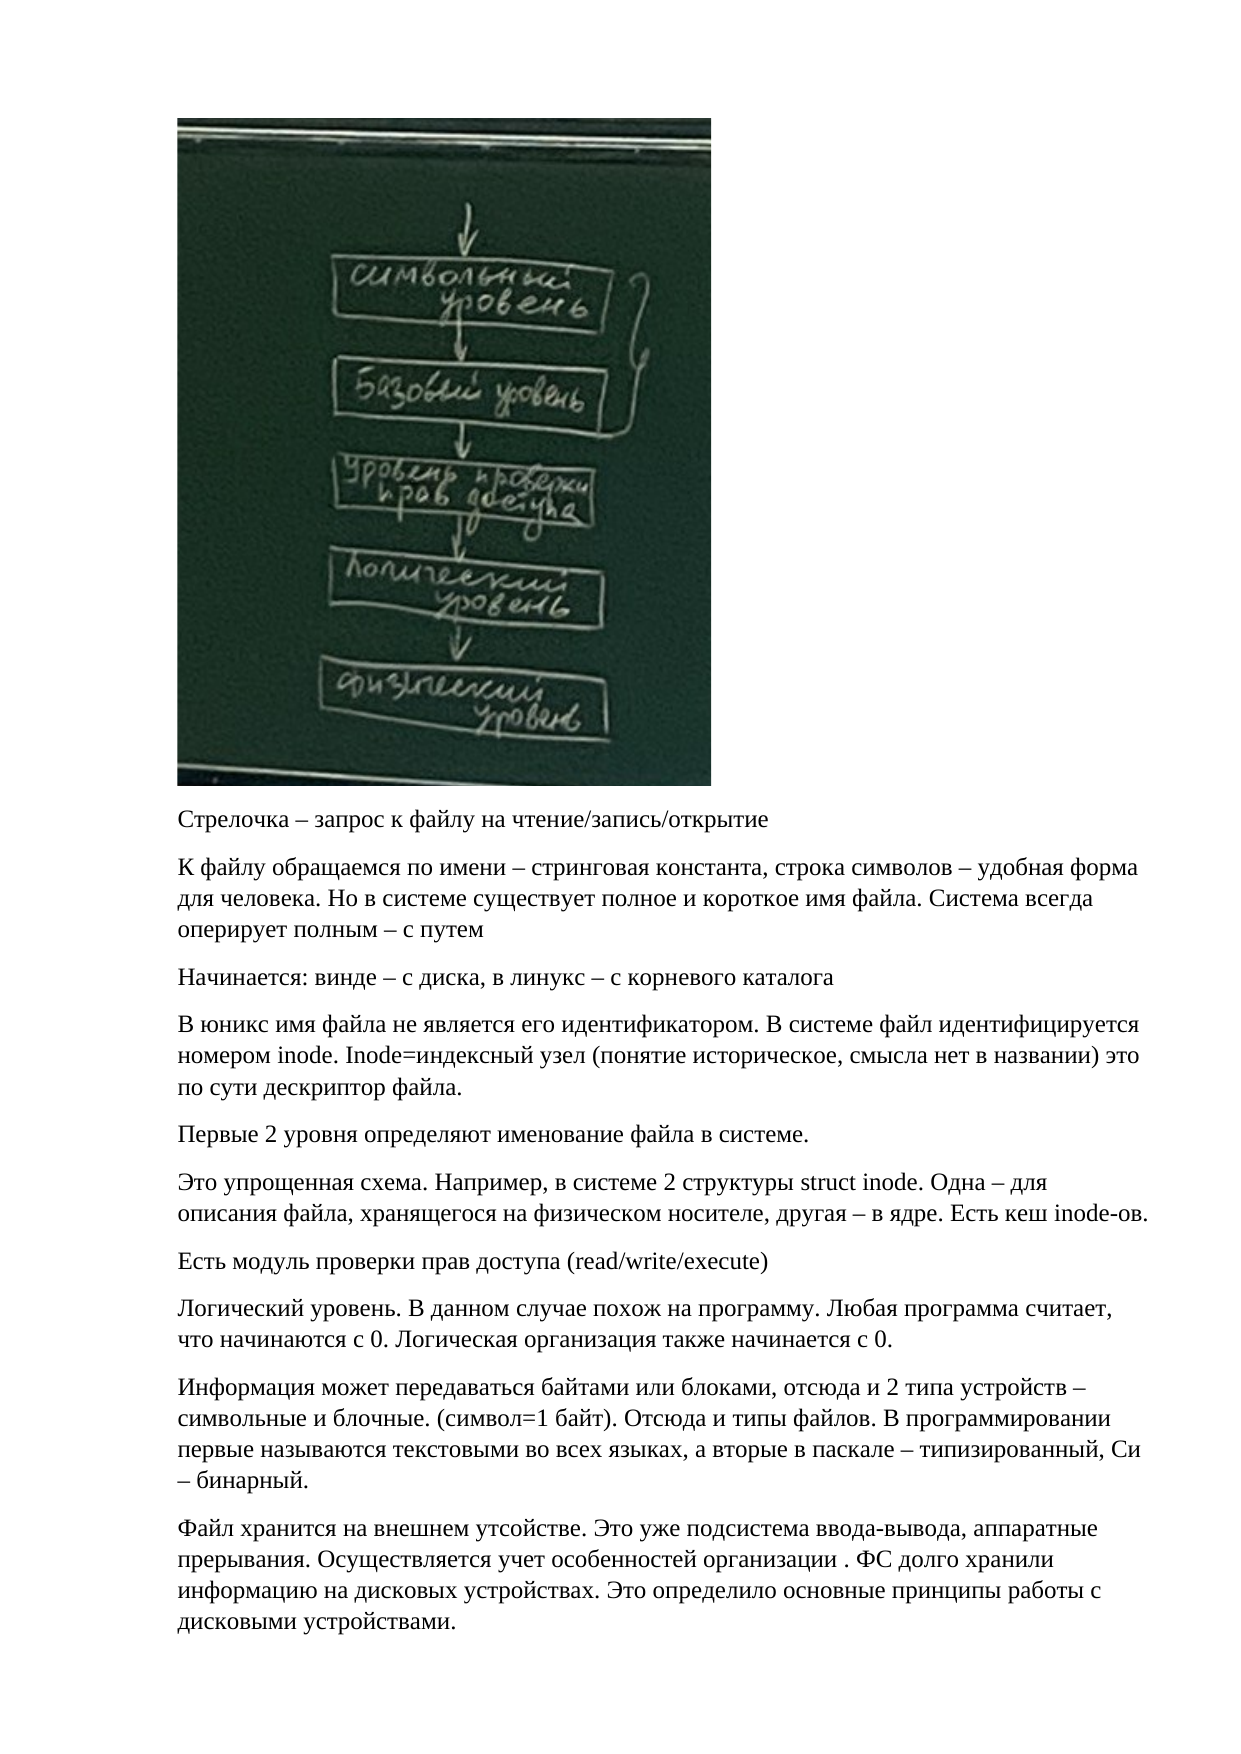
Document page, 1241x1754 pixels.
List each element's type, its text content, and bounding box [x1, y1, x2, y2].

text В юникс имя файла не является его идентификатором. В системе файл идентифицируется номером inode. Inode=индексный узел (понятие историческое, смысла нет в названии) это по сути дескриптор файла. [177, 1009, 1152, 1100]
text Логический уровень. В данном случае похож на программу. Любая программа считает, что начинаются с 0. Логическая организация также начинается с 0. [177, 1293, 1152, 1353]
text К файлу обращаемся по имени – стринговая константа, строка символов – удобная форма для человека. Но в системе существует полное и короткое имя файла. Система всегда оперирует полным – с путем [177, 852, 1152, 943]
text Информация может передаваться байтами или блоками, отсюда и 2 типа устройств – символьные и блочные. (символ=1 байт). Отсюда и типы файлов. В программировании первые называются текстовыми во всех языках, а вторые в паскале – типизированный, Си – бинарный. [177, 1372, 1152, 1494]
text Первые 2 уровня определяют именование файла в системе. [177, 1119, 1152, 1148]
text Начинается: винде – с диска, в линукс – с корневого каталога [177, 962, 1152, 991]
picture [177, 118, 712, 786]
text Это упрощенная схема. Например, в системе 2 структуры struct inode. Одна – для описания файла, хранящегося на физическом носителе, другая – в ядре. Есть кеш inode-ов. [177, 1167, 1152, 1227]
text Есть модуль проверки прав доступа (read/write/execute) [177, 1246, 1152, 1274]
text Стрелочка – запрос к файлу на чтение/запись/открытие [177, 804, 1152, 833]
text Файл хранится на внешнем утсойстве. Это уже подсистема ввода-вывода, аппаратные прерывания. Осуществляется учет особенностей организации . ФС долго хранили информацию на дисковых устройствах. Это определило основные принципы работы с дисковыми устройствами. [177, 1513, 1152, 1635]
